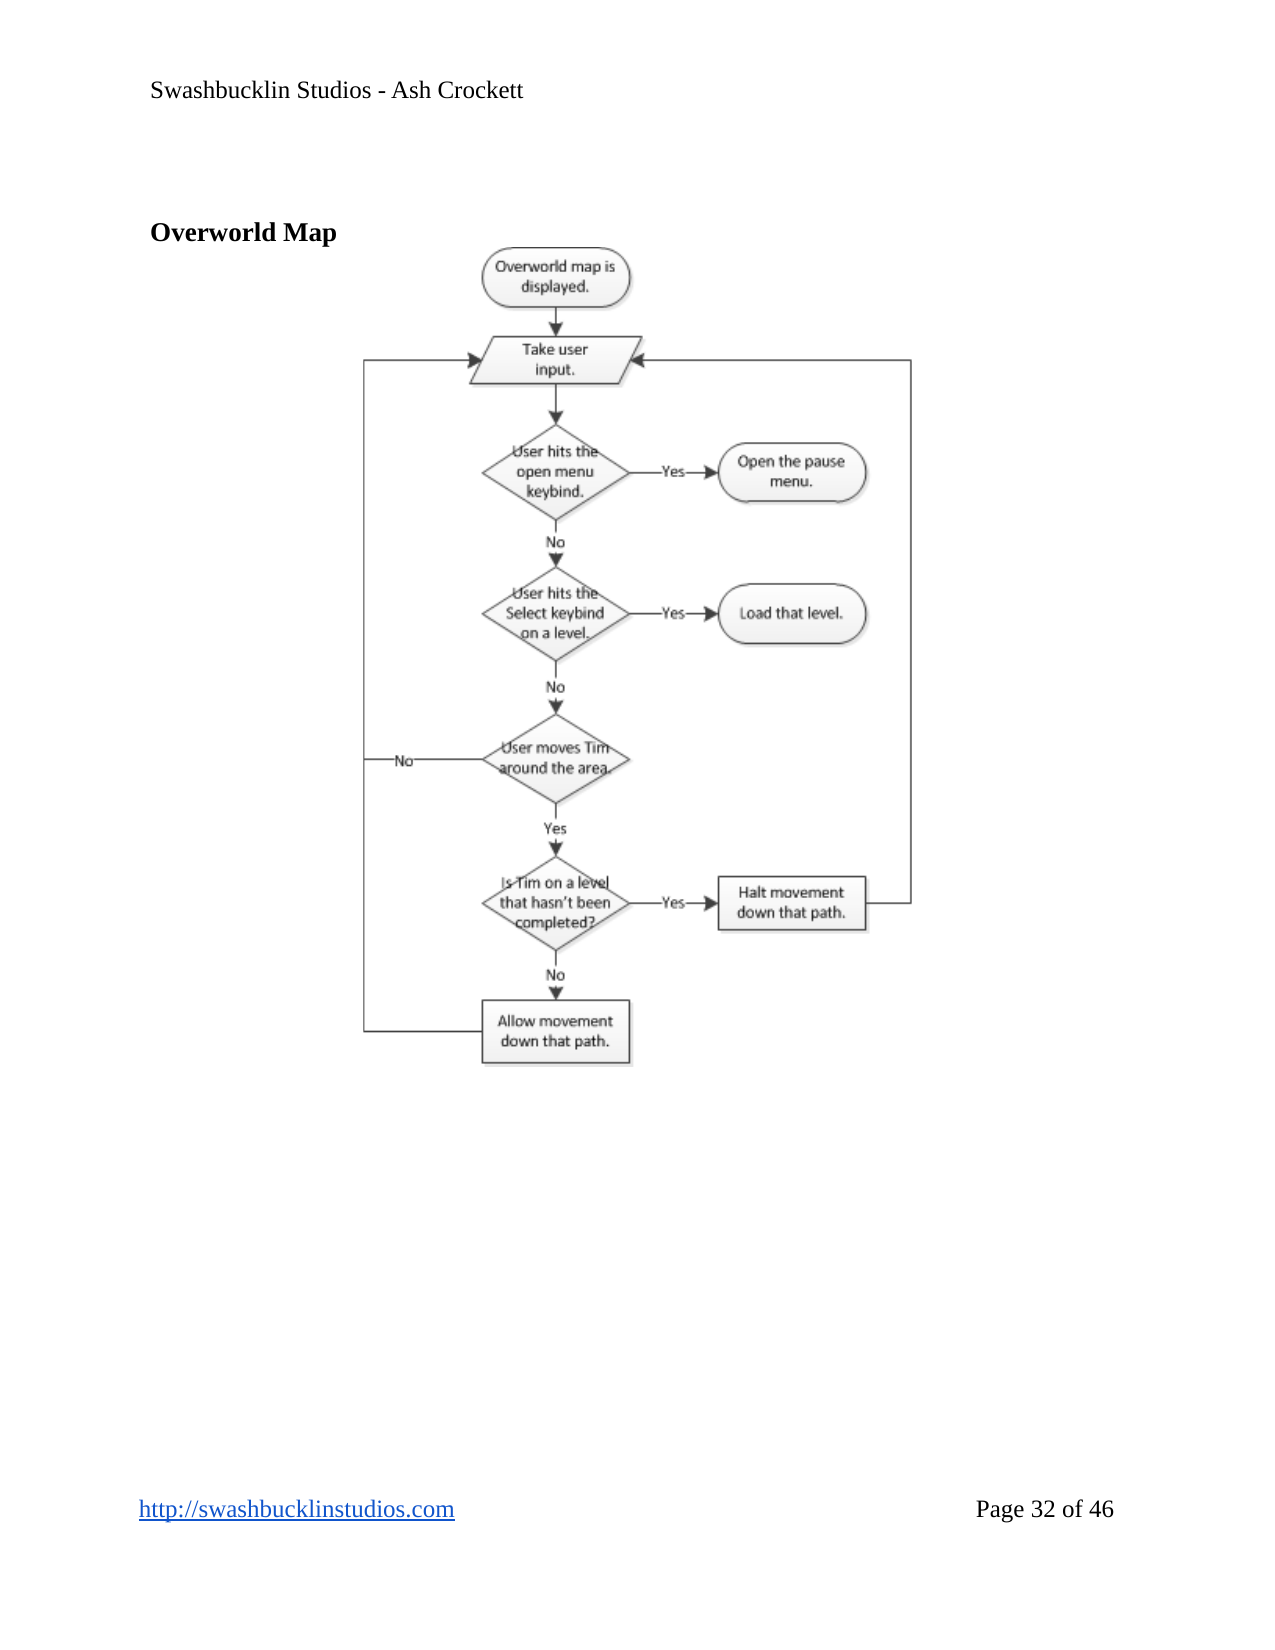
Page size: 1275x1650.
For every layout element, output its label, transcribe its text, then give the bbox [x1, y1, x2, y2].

picture [363, 247, 912, 1067]
subtitle Overworld Map [150, 216, 1125, 247]
